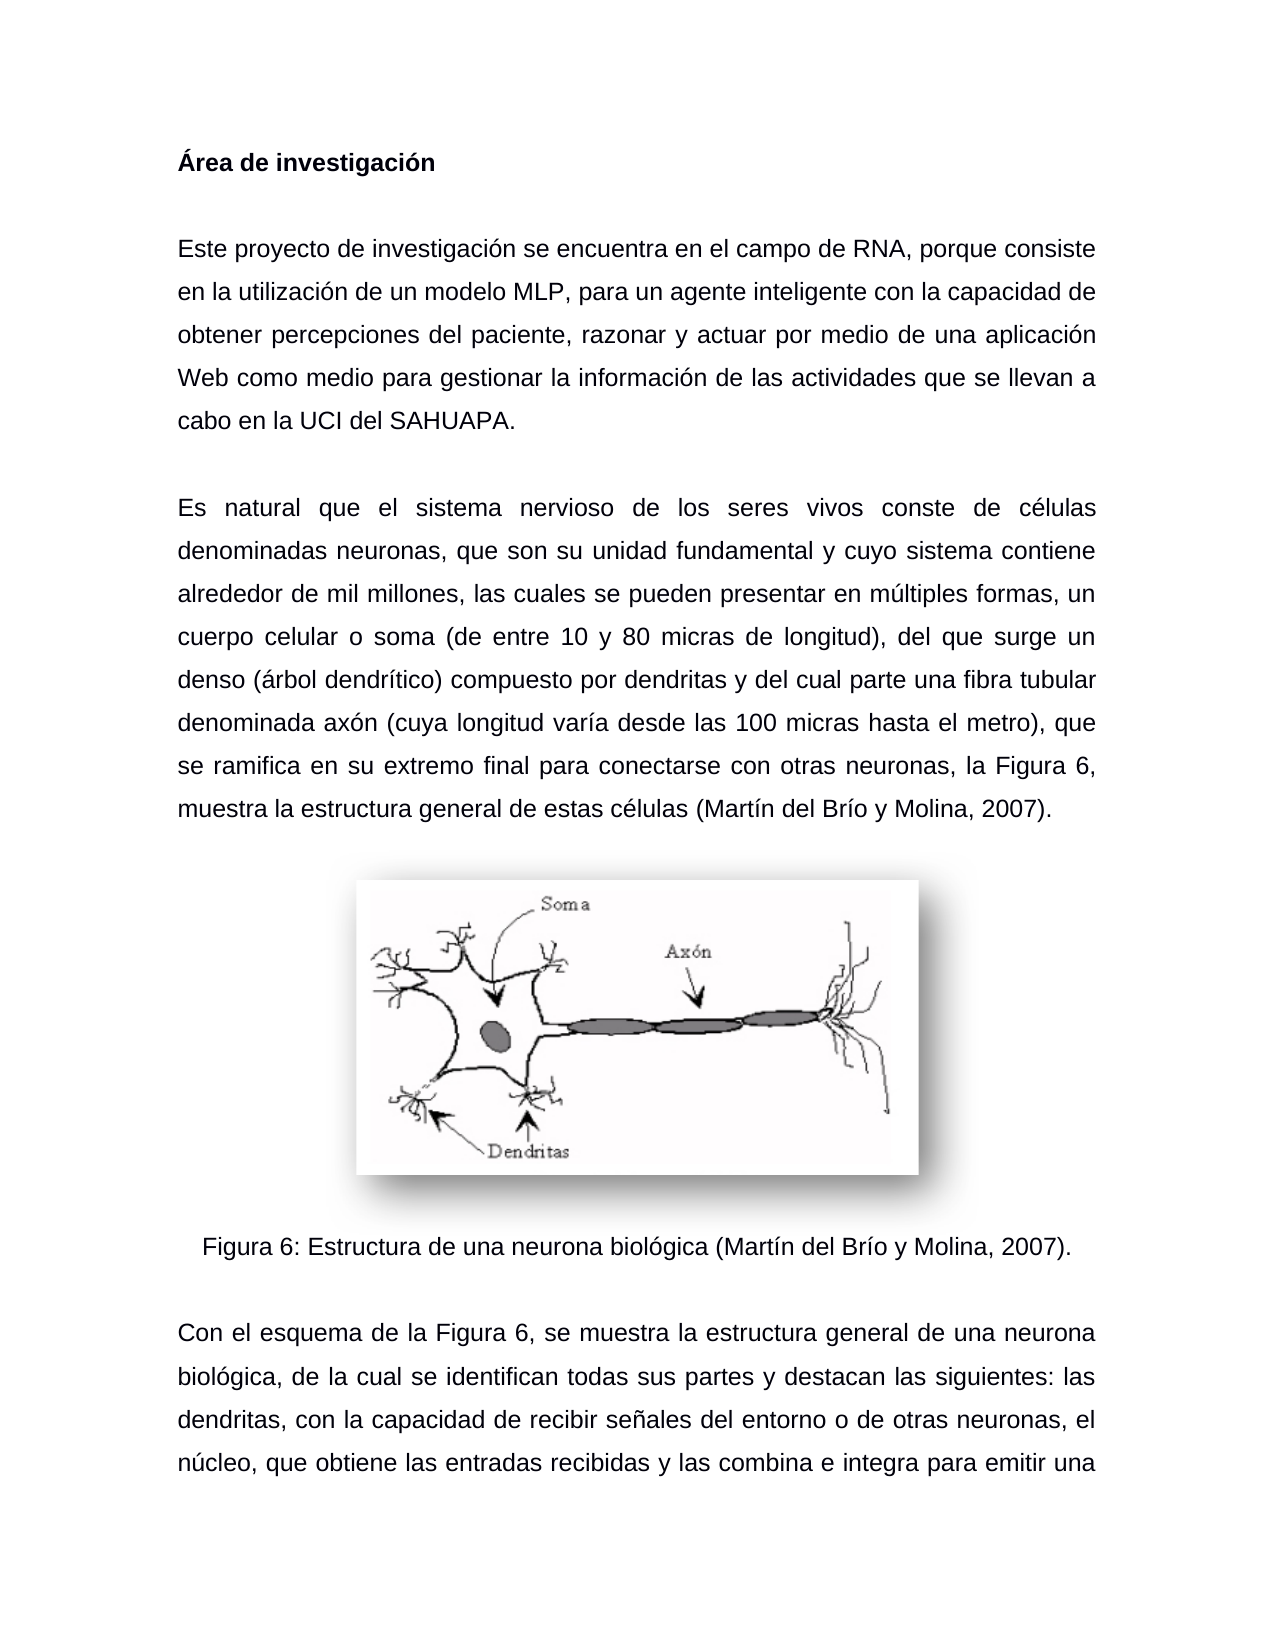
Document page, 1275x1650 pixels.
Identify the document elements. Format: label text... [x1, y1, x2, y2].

text Figura 6: Estructura de una neurona biológica (Martín del Brío y Molina, 2007). [177, 1232, 1098, 1261]
text Este proyecto de investigación se encuentra en el campo de RNA, porque consiste en la utilización de un modelo MLP, para un agente inteligente con la capacidad de obtener percepciones del paciente, razonar y actuar por medio de una aplicación Web como medio para gestionar la información de las actividades que se llevan a cabo en la UCI del SAHUAPA. [177, 234, 1098, 435]
text Es natural que el sistema nervioso de los seres vivos conste de células denominadas neuronas, que son su unidad fundamental y cuyo sistema contiene alrededor de mil millones, las cuales se pueden presentar en múltiples formas, un cuerpo celular o soma (de entre 10 y 80 micras de longitud), del que surge un denso (árbol dendrítico) compuesto por dendritas y del cual parte una fibra tubular denominada axón (cuya longitud varía desde las 100 micras hasta el metro), que se ramifica en su extremo final para conectarse con otras neuronas, la Figura 6, muestra la estructura general de estas células (Martín del Brío y Molina, 2007). [177, 493, 1098, 823]
picture [356, 880, 919, 1175]
text Área de investigación [177, 148, 1098, 176]
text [177, 1318, 1098, 1476]
